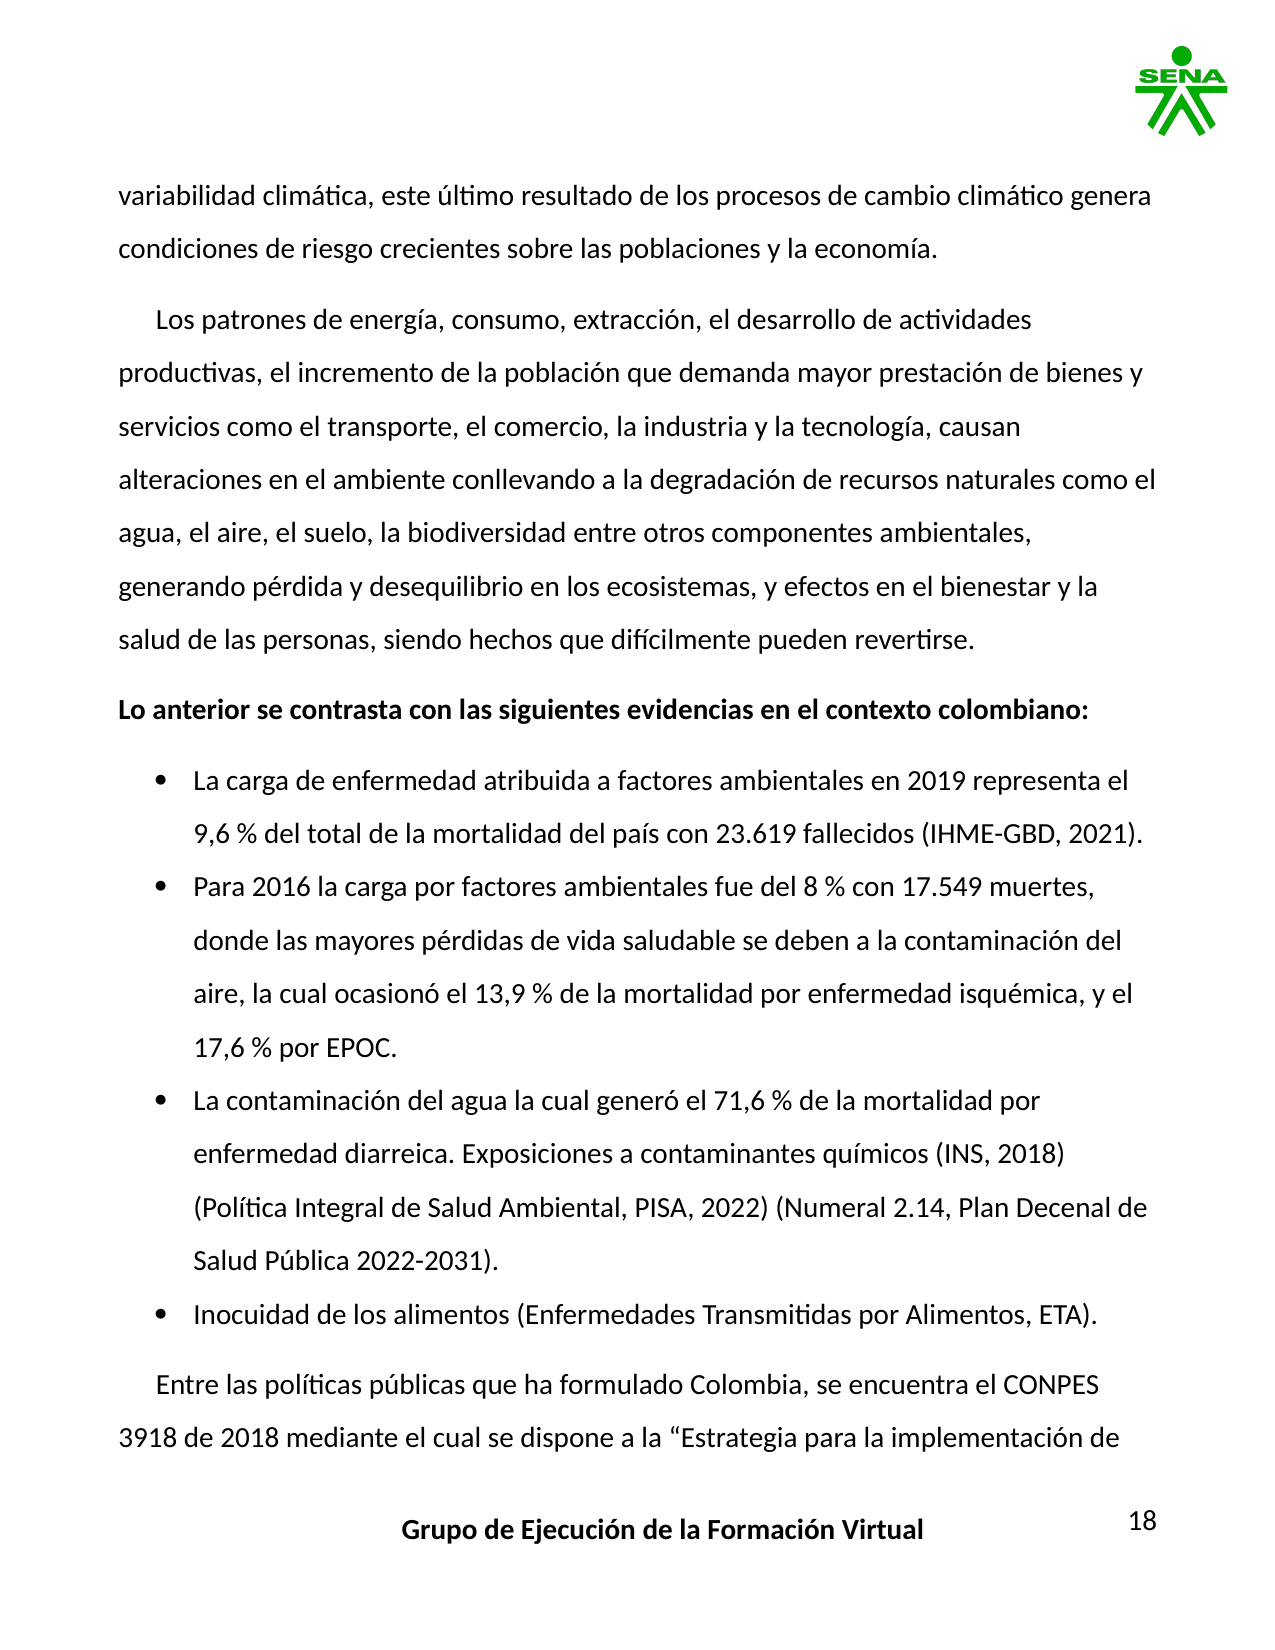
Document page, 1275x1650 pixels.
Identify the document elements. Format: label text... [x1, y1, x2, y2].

list La contaminación del agua la cual generó el 71,6 % de la mortalidad por enfermedad diarreica. Exposiciones a contaminantes químicos (INS, 2018) (Política Integral de Salud Ambiental, PISA, 2022) (Numeral 2.14, Plan Decenal de Salud Pública 2022-2031). [156, 1082, 1157, 1278]
list La carga de enfermedad atribuida a factores ambientales en 2019 representa el 9,6 % del total de la mortalidad del país con 23.619 fallecidos (IHME-GBD, 2021). [156, 762, 1157, 851]
text Los patrones de energía, consumo, extracción, el desarrollo de actividades productivas, el incremento de la población que demanda mayor prestación de bienes y servicios como el transporte, el comercio, la industria y la tecnología, causan alteraciones en el ambiente conllevando a la degradación de recursos naturales como el agua, el aire, el suelo, la biodiversidad entre otros componentes ambientales, generando pérdida y desequilibrio en los ecosistemas, y efectos en el bienestar y la salud de las personas, siendo hechos que difícilmente pueden revertirse. [118, 301, 1157, 657]
picture [1135, 46, 1228, 136]
list Inocuidad de los alimentos (Enfermedades Transmitidas por Alimentos, ETA). [156, 1296, 1157, 1332]
list Para 2016 la carga por factores ambientales fue del 8 % con 17.549 muertes, donde las mayores pérdidas de vida saludable se deben a la contaminación del aire, la cual ocasionó el 13,9 % de la mortalidad por enfermedad isquémica, y el 17,6 % por EPOC. [156, 868, 1157, 1064]
text Lo anterior se contrasta con las siguientes evidencias en el contexto colombiano: [118, 691, 1157, 727]
